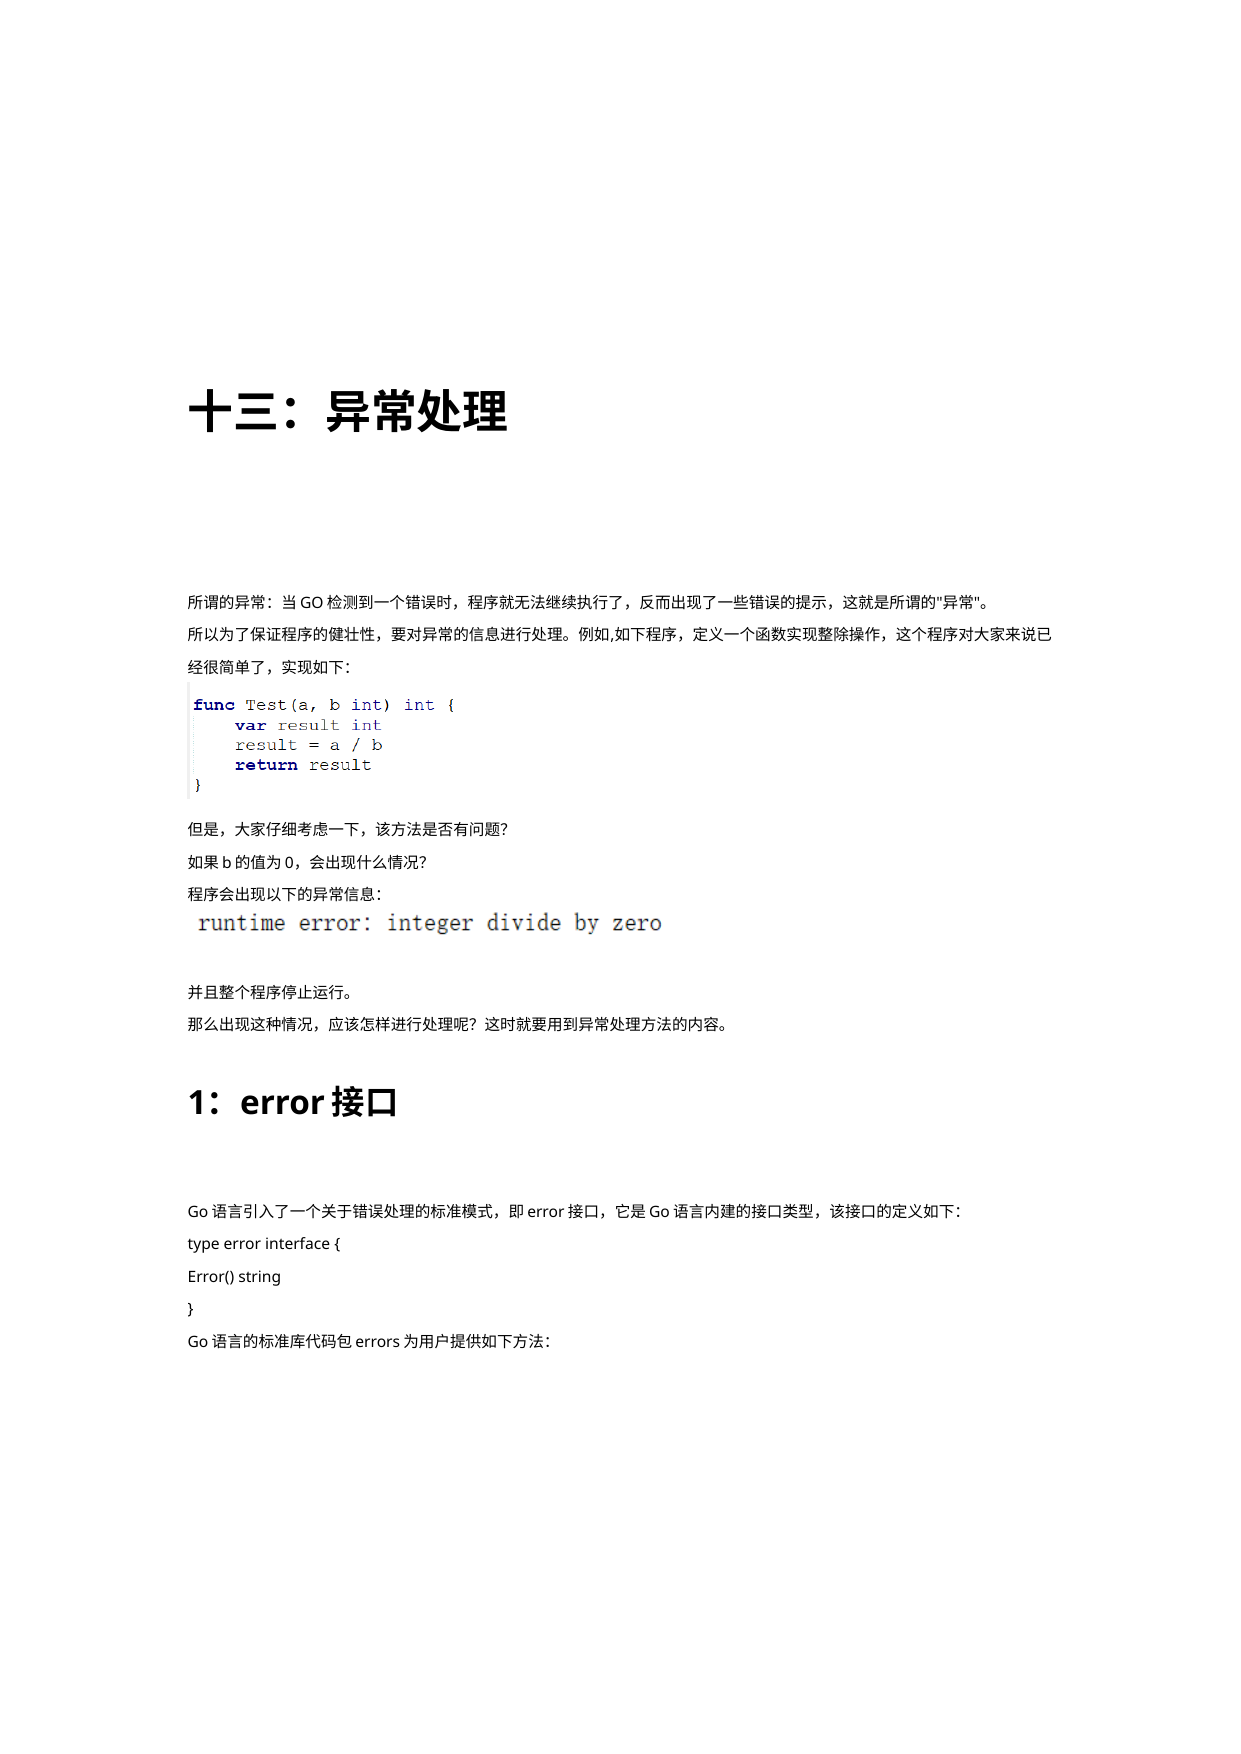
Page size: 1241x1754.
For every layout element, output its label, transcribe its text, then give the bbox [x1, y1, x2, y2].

picture [187, 910, 716, 947]
picture [187, 682, 599, 799]
text 那么出现这种情况，应该怎样进行处理呢？这时就要用到异常处理方法的内容。 [187, 1008, 1053, 1040]
text 程序会出现以下的异常信息： [187, 878, 1053, 910]
text 所谓的异常：当GO检测到一个错误时，程序就无法继续执行了，反而出现了一些错误的提示，这就是所谓的"异常"。 [187, 585, 1053, 618]
text } [187, 1292, 1053, 1325]
text Go语言的标准库代码包errors为用户提供如下方法： [187, 1325, 1053, 1357]
text 并且整个程序停止运行。 [187, 975, 1053, 1008]
text type error interface { [187, 1227, 1053, 1260]
text 但是，大家仔细考虑一下，该方法是否有问题？ [187, 813, 1053, 845]
text Error() string [187, 1260, 1053, 1292]
text 所以为了保证程序的健壮性，要对异常的信息进行处理。例如,如下程序，定义一个函数实现整除操作，这个程序对大家来说已经很简单了，实现如下： [187, 618, 1053, 683]
text 如果b的值为0，会出现什么情况？ [187, 845, 1053, 878]
text Go语言引入了一个关于错误处理的标准模式，即error接口，它是Go语言内建的接口类型，该接口的定义如下： [187, 1195, 1053, 1227]
